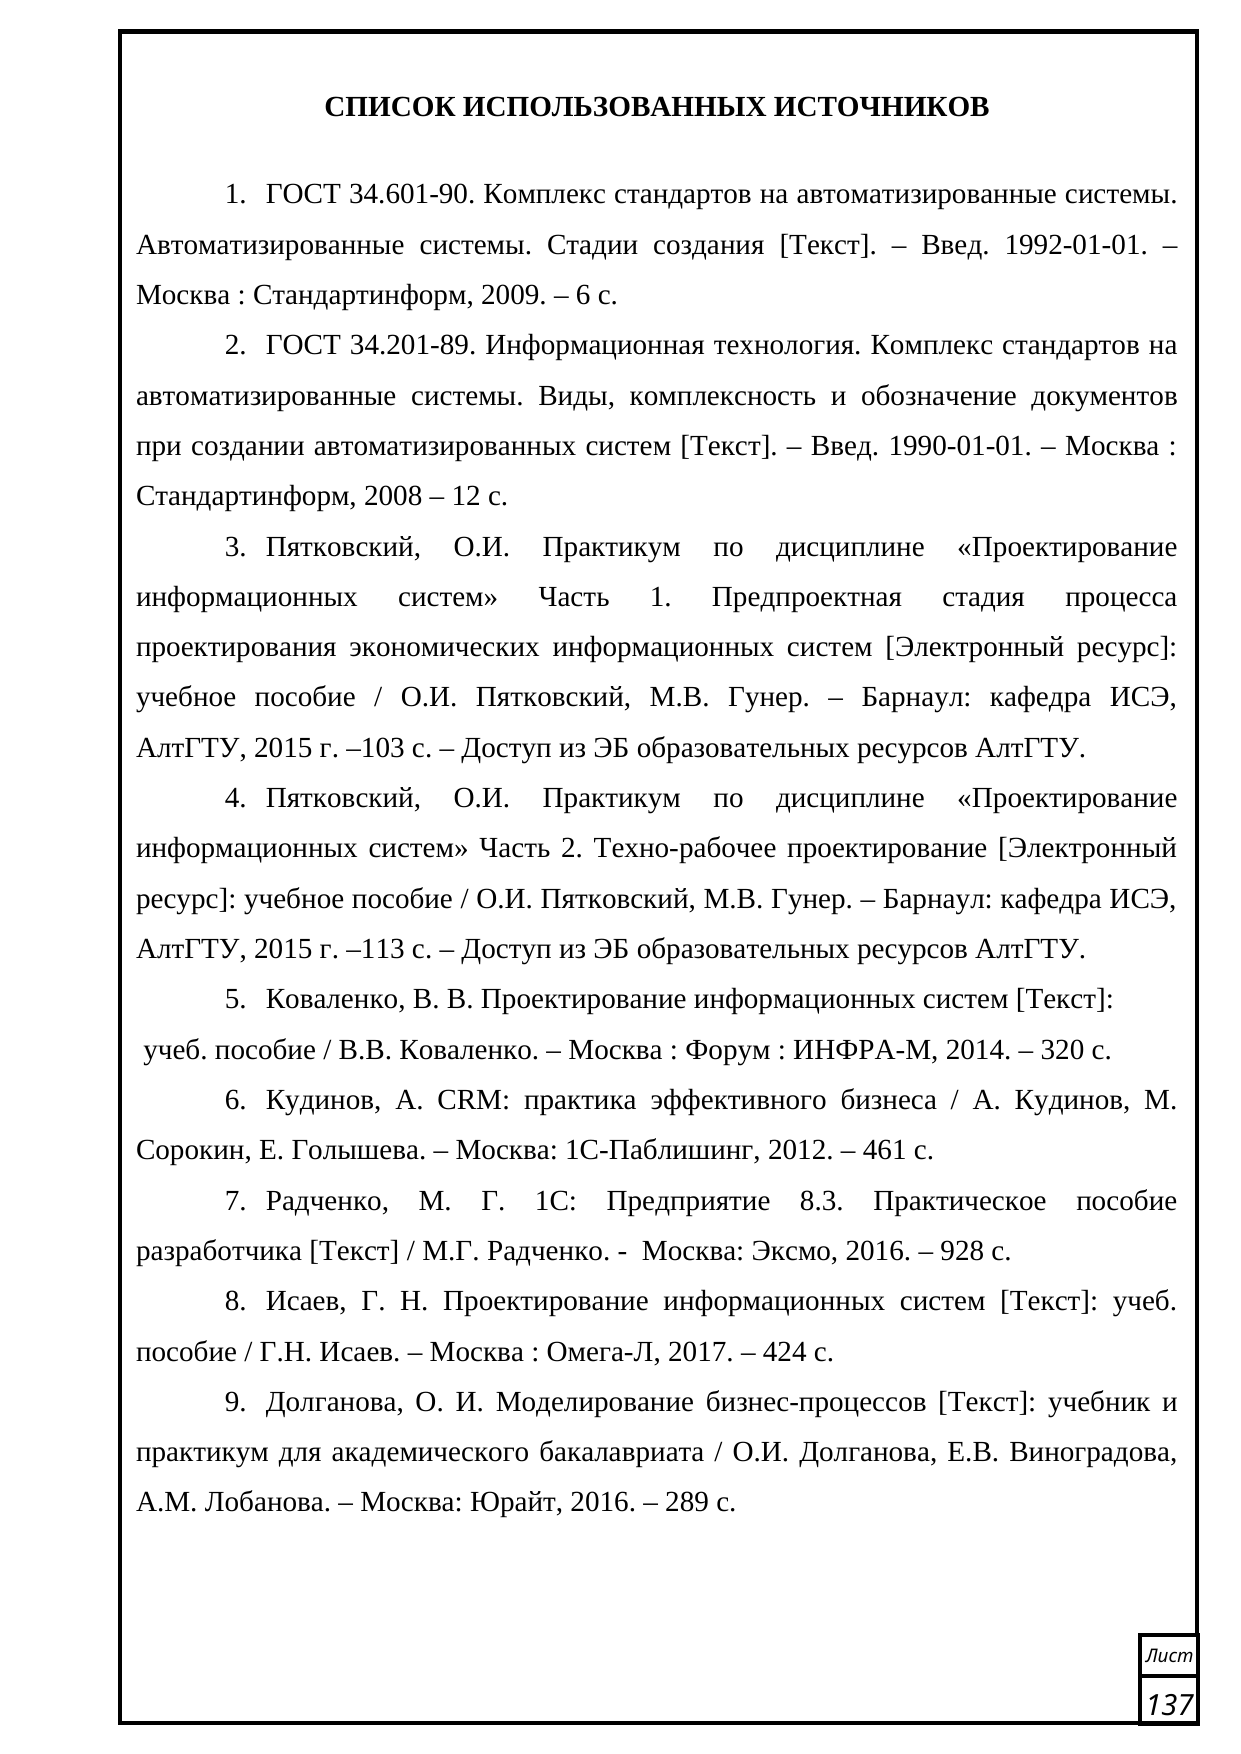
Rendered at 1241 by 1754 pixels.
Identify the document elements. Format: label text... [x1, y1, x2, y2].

list Пятковский, О.И. Практикум по дисциплине «Проектирование информационных систем» Часть 1. Предпроектная стадия процесса проектирования экономических информационных систем [Электронный ресурс]: учебное пособие / О.И. Пятковский, М.В. Гунер. – Барнаул: кафедра ИСЭ, АлтГТУ, 2015 г. –103 с. – Доступ из ЭБ образовательных ресурсов АлтГТУ. [136, 529, 1178, 763]
list Долганова, О. И. Моделирование бизнес-процессов [Текст]: учебник и практикум для академического бакалавриата / О.И. Долганова, Е.В. Виноградова, А.М. Лобанова. – Москва: Юрайт, 2016. – 289 с. [136, 1384, 1178, 1518]
list Коваленко, В. В. Проектирование информационных систем [Текст]: [136, 981, 1178, 1015]
text учеб. пособие / В.В. Коваленко. – Москва : Форум : ИНФРА-М, 2014. – 320 с. [136, 1032, 1178, 1065]
list ГОСТ 34.201-89. Информационная технология. Комплекс стандартов на автоматизированные системы. Виды, комплексность и обозначение документов при создании автоматизированных систем [Текст]. – Введ. 1990-01-01. – Москва : Стандартинформ, 2008 – 12 с. [136, 327, 1178, 512]
list СПИСОК ИСПОЛЬЗОВАННЫХ ИСТОЧНИКОВ [136, 89, 1178, 122]
list Кудинов, А. CRM: практика эффективного бизнеса / А. Кудинов, М. Сорокин, Е. Голышева. – Москва: 1С-Паблишинг, 2012. – 461 с. [136, 1082, 1178, 1166]
list Радченко, М. Г. 1С: Предприятие 8.3. Практическое пособие разработчика [Текст] / М.Г. Радченко. - Москва: Эксмо, 2016. – 928 с. [136, 1183, 1178, 1267]
list Пятковский, О.И. Практикум по дисциплине «Проектирование информационных систем» Часть 2. Техно-рабочее проектирование [Электронный ресурс]: учебное пособие / О.И. Пятковский, М.В. Гунер. – Барнаул: кафедра ИСЭ, АлтГТУ, 2015 г. –113 с. – Доступ из ЭБ образовательных ресурсов АлтГТУ. [136, 780, 1178, 965]
list Исаев, Г. Н. Проектирование информационных систем [Текст]: учеб. пособие / Г.Н. Исаев. – Москва : Омега-Л, 2017. – 424 с. [136, 1283, 1178, 1367]
list ГОСТ 34.601-90. Комплекс стандартов на автоматизированные системы. Автоматизированные системы. Стадии создания [Текст]. – Введ. 1992-01-01. – Москва : Стандартинформ, 2009. – 6 с. [136, 176, 1178, 311]
